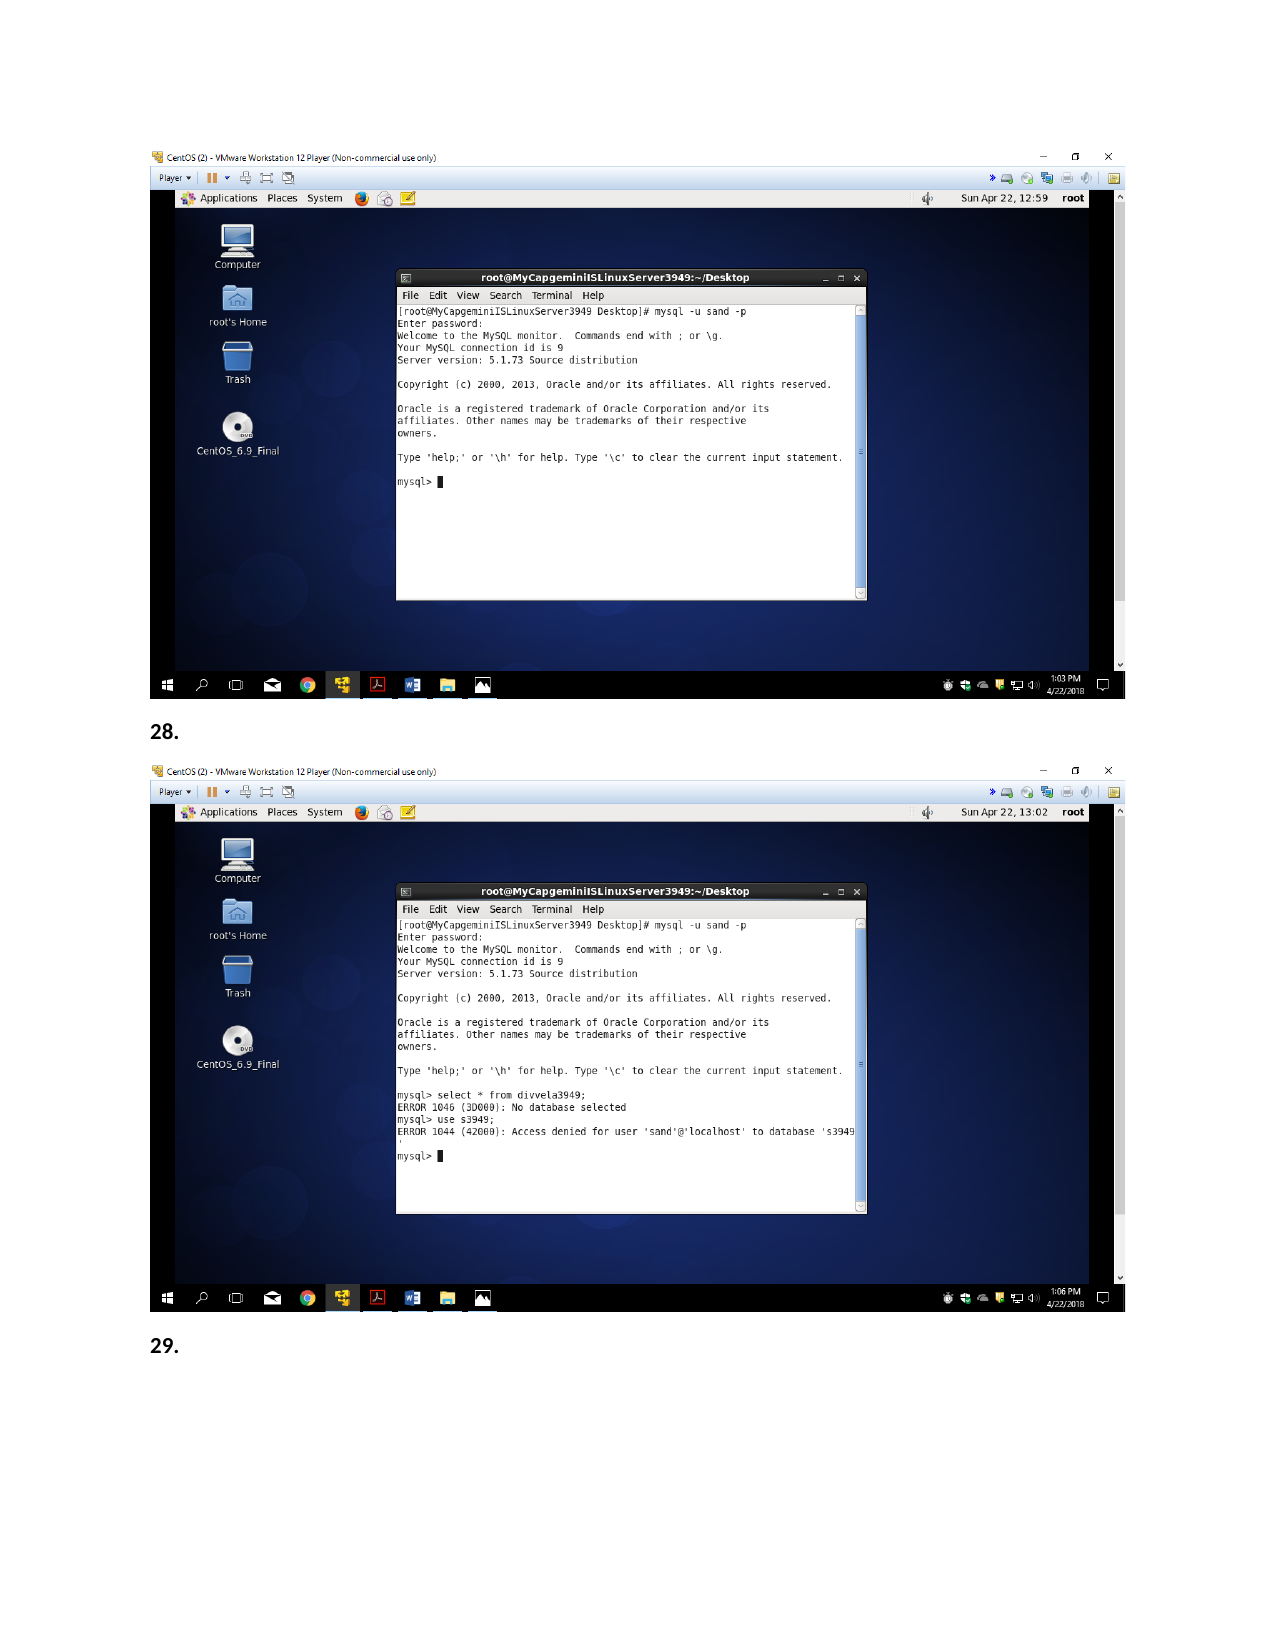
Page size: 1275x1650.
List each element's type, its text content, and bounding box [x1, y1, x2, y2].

picture [150, 150, 1125, 699]
picture [150, 763, 1125, 1312]
text 29. [150, 1331, 1125, 1359]
text 28. [150, 717, 1125, 745]
